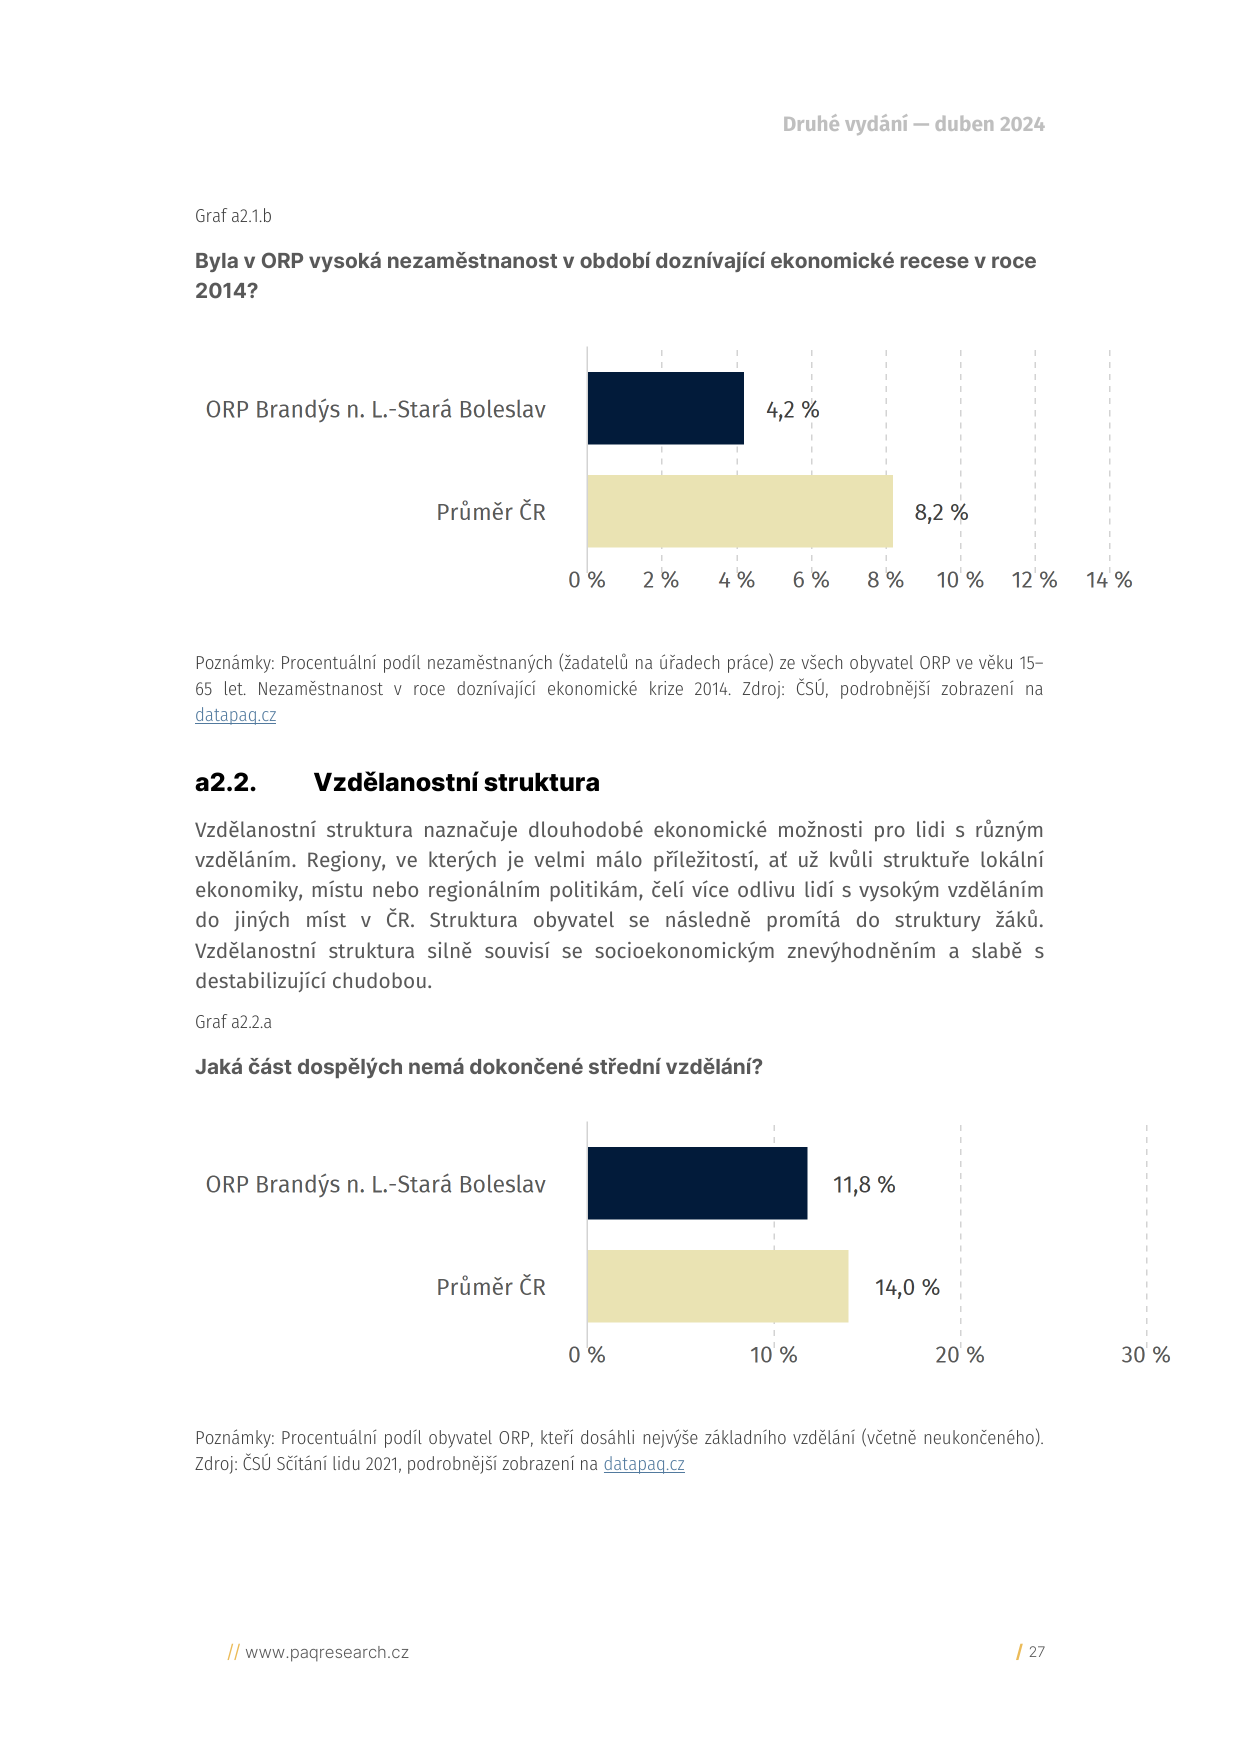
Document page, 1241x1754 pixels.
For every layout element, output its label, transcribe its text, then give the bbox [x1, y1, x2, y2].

text Poznámky: Procentuální podíl nezaměstnaných (žadatelů na úřadech práce) ze všech obyvatel ORP ve věku 15–65 let. Nezaměstnanost v roce doznívající ekonomické krize 2014. Zdroj: ČSÚ, podrobnější zobrazení na datapaq.cz [195, 652, 1045, 726]
text Graf a2.2.a [195, 1011, 1045, 1033]
text Graf a2.1.b [195, 205, 1045, 227]
text Vzdělanostní struktura naznačuje dlouhodobé ekonomické možnosti pro lidi s různým vzděláním. Regiony, ve kterých je velmi málo příležitostí, ať už kvůli struktuře lokální ekonomiky, místu nebo regionálním politikám, čelí více odlivu lidí s vysokým vzděláním do jiných míst v ČR. Struktura obyvatel se následně promítá do struktury žáků. Vzdělanostní struktura silně souvisí se socioekonomickým znevýhodněním a slabě s destabilizující chudobou. [195, 813, 1045, 994]
picture [194, 303, 1241, 636]
text Jaká část dospělých nemá dokončené střední vzdělání? [195, 1049, 1045, 1079]
text Poznámky: Procentuální podíl obyvatel ORP, kteří dosáhli nejvýše základního vzdělání (včetně neukončeného). Zdroj: ČSÚ Sčítání lidu 2021, podrobnější zobrazení na datapaq.cz [195, 1427, 1045, 1476]
picture [194, 1079, 1241, 1411]
subtitle Vzdělanostní struktura [195, 767, 1045, 797]
text Byla v ORP vysoká nezaměstnanost v období doznívající ekonomické recese v roce 2014? [195, 243, 1045, 303]
